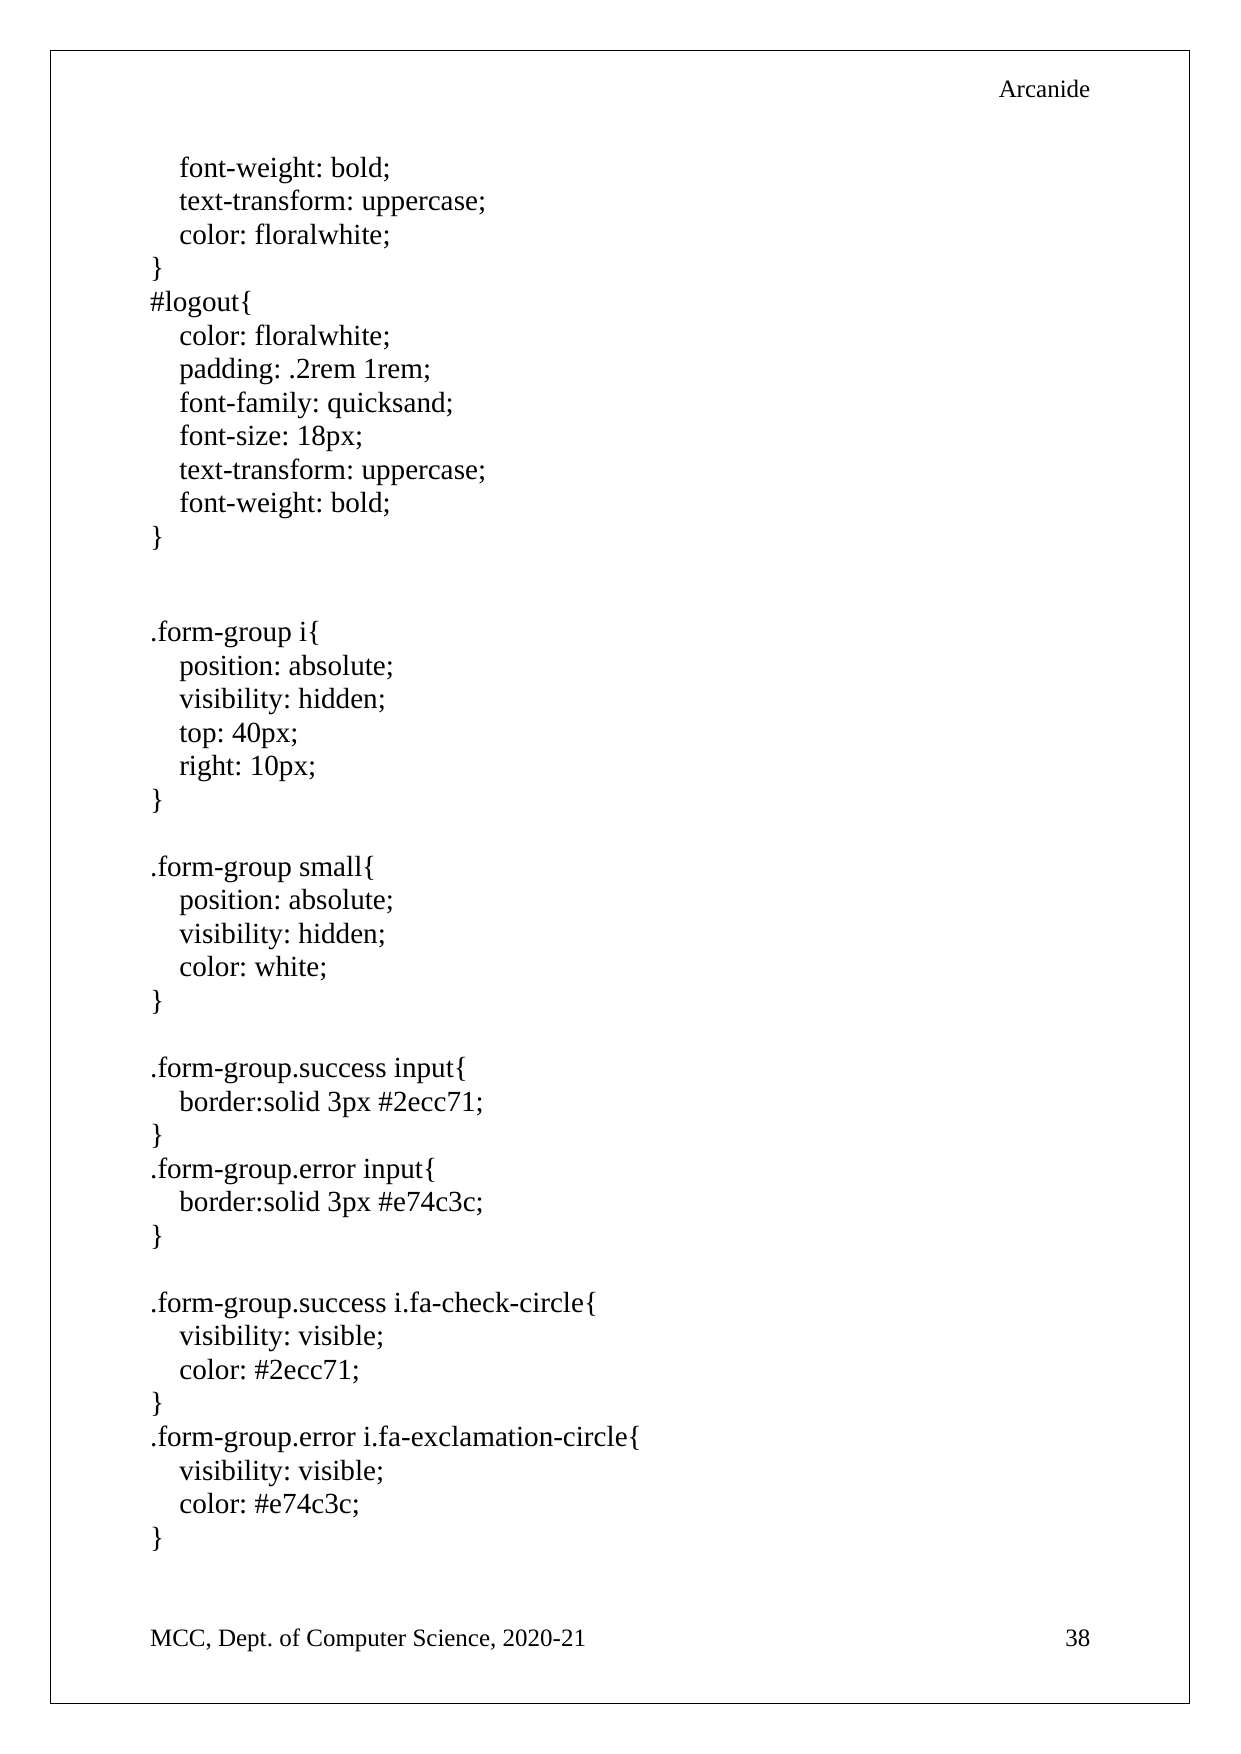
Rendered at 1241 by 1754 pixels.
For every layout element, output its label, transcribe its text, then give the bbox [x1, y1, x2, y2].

text } [150, 983, 1090, 1017]
text visibility: visible; [150, 1318, 1090, 1352]
text right: 10px; [150, 748, 1090, 782]
text color: floralwhite; [150, 318, 1090, 351]
text top: 40px; [150, 715, 1090, 748]
text .form-group.error i.fa-exclamation-circle{ [150, 1419, 1090, 1453]
text } [150, 1117, 1090, 1151]
text visibility: visible; [150, 1453, 1090, 1486]
text color: floralwhite; [150, 217, 1090, 251]
text padding: .2rem 1rem; [150, 351, 1090, 385]
text font-weight: bold; [150, 485, 1090, 519]
text #logout{ [150, 284, 1090, 318]
text font-weight: bold; [150, 150, 1090, 183]
text visibility: hidden; [150, 681, 1090, 715]
text } [150, 782, 1090, 815]
text .form-group.success i.fa-check-circle{ [150, 1285, 1090, 1318]
text } [150, 1520, 1090, 1553]
text .form-group.error input{ [150, 1151, 1090, 1184]
text visibility: hidden; [150, 916, 1090, 949]
text position: absolute; [150, 648, 1090, 681]
text } [150, 519, 1090, 552]
text border:solid 3px #e74c3c; [150, 1184, 1090, 1218]
text font-family: quicksand; [150, 385, 1090, 418]
text color: white; [150, 949, 1090, 983]
text text-transform: uppercase; [150, 183, 1090, 217]
text border:solid 3px #2ecc71; [150, 1084, 1090, 1117]
text } [150, 251, 1090, 284]
text } [150, 1386, 1090, 1419]
text text-transform: uppercase; [150, 452, 1090, 485]
text font-size: 18px; [150, 418, 1090, 452]
text .form-group.success input{ [150, 1050, 1090, 1084]
text } [150, 1218, 1090, 1251]
text .form-group i{ [150, 614, 1090, 648]
text .form-group small{ [150, 849, 1090, 882]
text position: absolute; [150, 882, 1090, 916]
text color: #2ecc71; [150, 1352, 1090, 1386]
text color: #e74c3c; [150, 1486, 1090, 1520]
